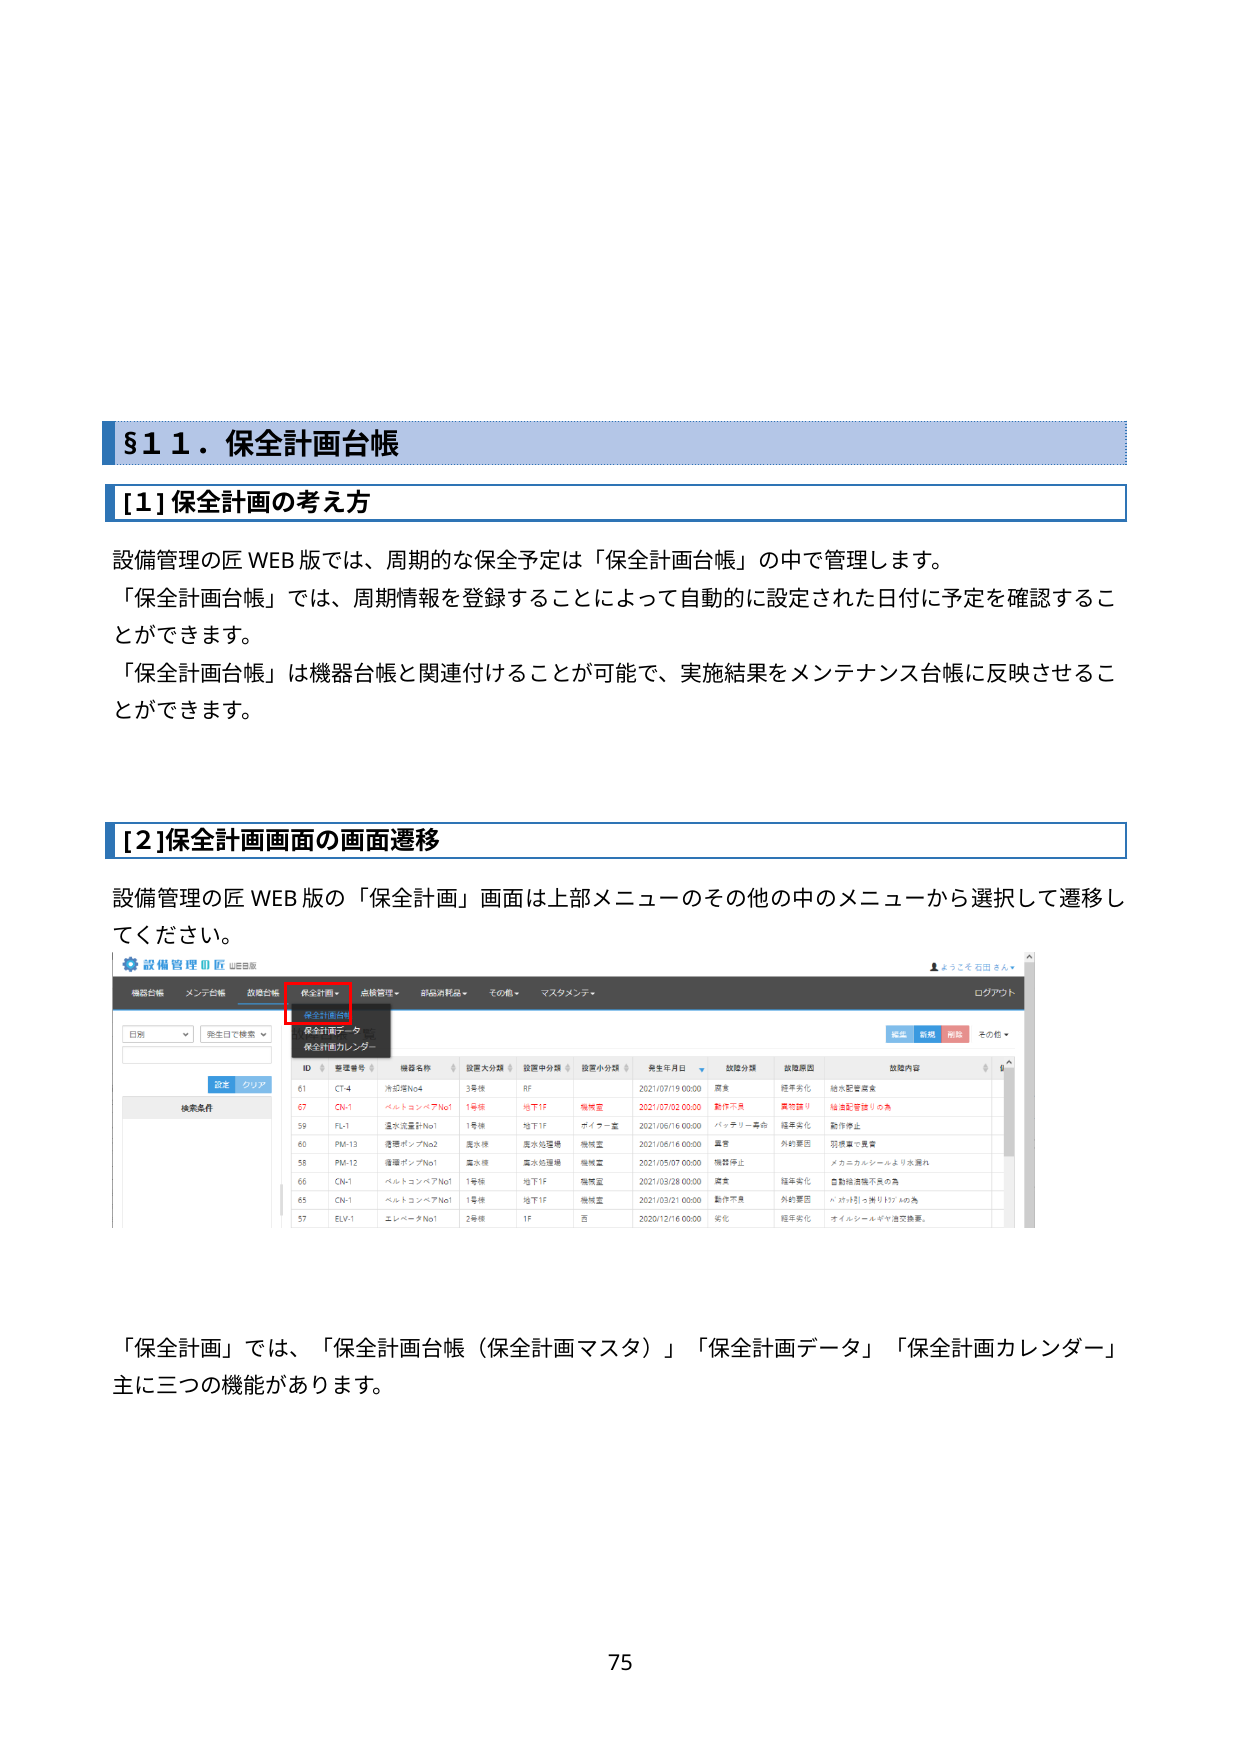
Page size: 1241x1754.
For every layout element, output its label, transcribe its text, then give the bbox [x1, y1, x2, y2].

text 「保全計画台帳」は機器台帳と関連付けることが可能で、実施結果をメンテナンス台帳に反映させることができます。 [112, 653, 1118, 728]
text 設備管理の匠WEB版では、周期的な保全予定は「保全計画台帳」の中で管理します。 [112, 540, 1118, 578]
picture [112, 952, 1035, 1228]
subtitle [２]保全計画画面の画面遷移 [115, 824, 1125, 857]
text 「保全計画」では、「保全計画台帳（保全計画マスタ）」「保全計画データ」「保全計画カレンダー」主に三つの機能があります。 [112, 1328, 1128, 1403]
subtitle §１１．保全計画台帳 [115, 421, 1127, 465]
text 「保全計画台帳」では、周期情報を登録することによって自動的に設定された日付に予定を確認することができます。 [112, 578, 1118, 653]
text 設備管理の匠WEB版の「保全計画」画面は上部メニューのその他の中のメニューから選択して遷移してください。 [112, 878, 1128, 953]
subtitle [１] 保全計画の考え方 [115, 486, 1125, 519]
